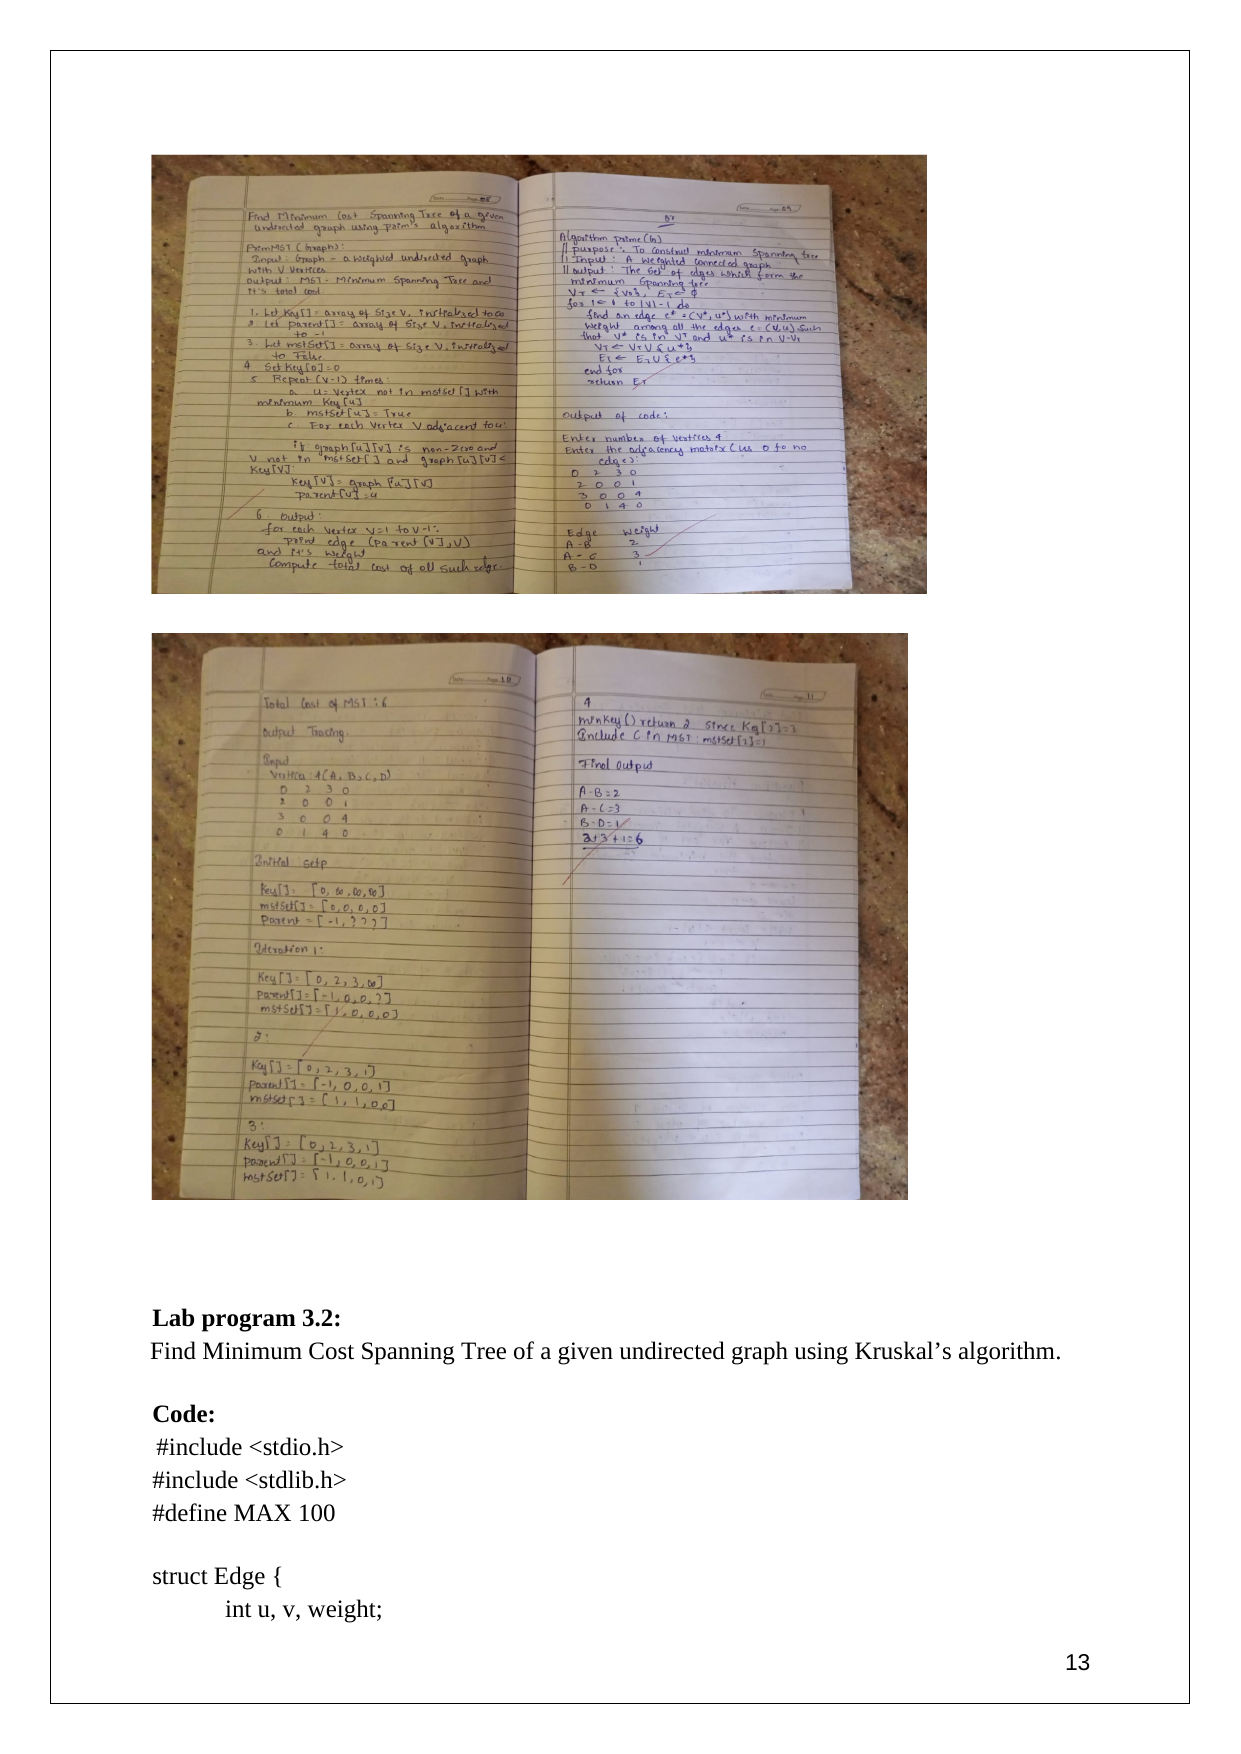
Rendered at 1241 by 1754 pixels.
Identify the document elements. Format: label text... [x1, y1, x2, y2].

text Find Minimum Cost Spanning Tree of a given undirected graph using Kruskal’s algorithm. [150, 1336, 1076, 1364]
text Lab program 3.2: [152, 1303, 1090, 1332]
text #include <stdlib.h> [152, 1465, 1090, 1494]
text int u, v, weight; [152, 1594, 1090, 1623]
text Code: [152, 1399, 1090, 1428]
text #define MAX 100 [152, 1498, 1090, 1527]
text struct Edge { [152, 1561, 1090, 1590]
picture [152, 633, 907, 1200]
picture [153, 155, 926, 594]
text #include <stdio.h> [150, 1432, 1090, 1461]
